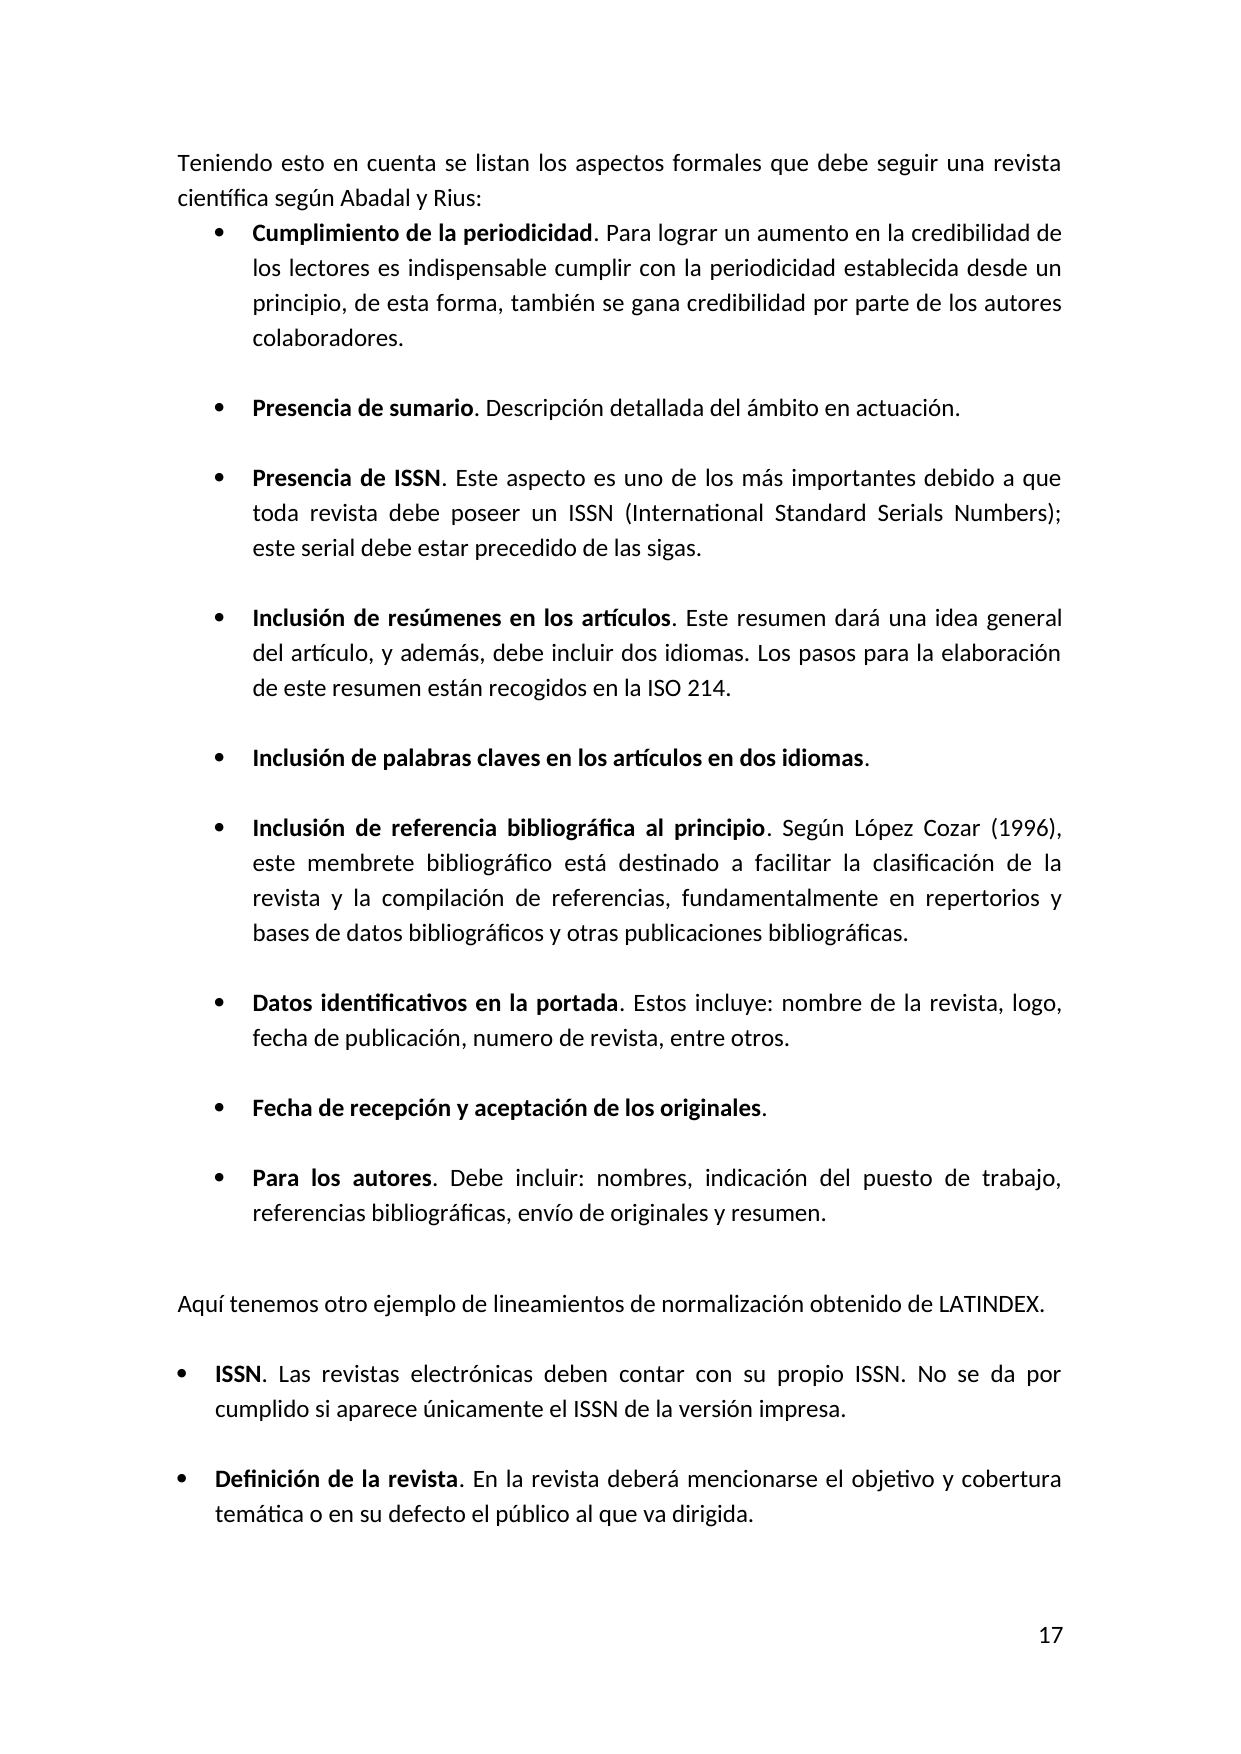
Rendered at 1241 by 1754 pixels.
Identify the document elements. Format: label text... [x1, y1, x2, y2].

text Aquí tenemos otro ejemplo de lineamientos de normalización obtenido de LATINDEX. [177, 1288, 1063, 1319]
list Inclusión de referencia bibliográfica al principio. Según López Cozar (1996), este membrete bibliográfico está destinado a facilitar la clasificación de la revista y la compilación de referencias, fundamentalmente en repertorios y bases de datos bibliográficos y otras publicaciones bibliográficas. [215, 813, 1063, 948]
list Cumplimiento de la periodicidad. Para lograr un aumento en la credibilidad de los lectores es indispensable cumplir con la periodicidad establecida desde un principio, de esta forma, también se gana credibilidad por parte de los autores colaboradores. [215, 218, 1063, 353]
list Presencia de ISSN. Este aspecto es uno de los más importantes debido a que toda revista debe poseer un ISSN (International Standard Serials Numbers); este serial debe estar precedido de las sigas. [215, 463, 1063, 563]
list Inclusión de resúmenes en los artículos. Este resumen dará una idea general del artículo, y además, debe incluir dos idiomas. Los pasos para la elaboración de este resumen están recogidos en la ISO 214. [215, 603, 1063, 703]
list Datos identificativos en la portada. Estos incluye: nombre de la revista, logo, fecha de publicación, numero de revista, entre otros. [215, 988, 1063, 1053]
list Fecha de recepción y aceptación de los originales. [215, 1093, 1063, 1123]
list ISSN. Las revistas electrónicas deben contar con su propio ISSN. No se da por cumplido si aparece únicamente el ISSN de la versión impresa. [177, 1358, 1063, 1424]
list Inclusión de palabras claves en los artículos en dos idiomas. [215, 743, 1063, 773]
list Presencia de sumario. Descripción detallada del ámbito en actuación. [215, 393, 1063, 423]
list Para los autores. Debe incluir: nombres, indicación del puesto de trabajo, referencias bibliográficas, envío de originales y resumen. [215, 1163, 1063, 1228]
text Teniendo esto en cuenta se listan los aspectos formales que debe seguir una revista científica según Abadal y Rius: [177, 148, 1063, 213]
list Definición de la revista. En la revista deberá mencionarse el objetivo y cobertura temática o en su defecto el público al que va dirigida. [177, 1463, 1063, 1529]
